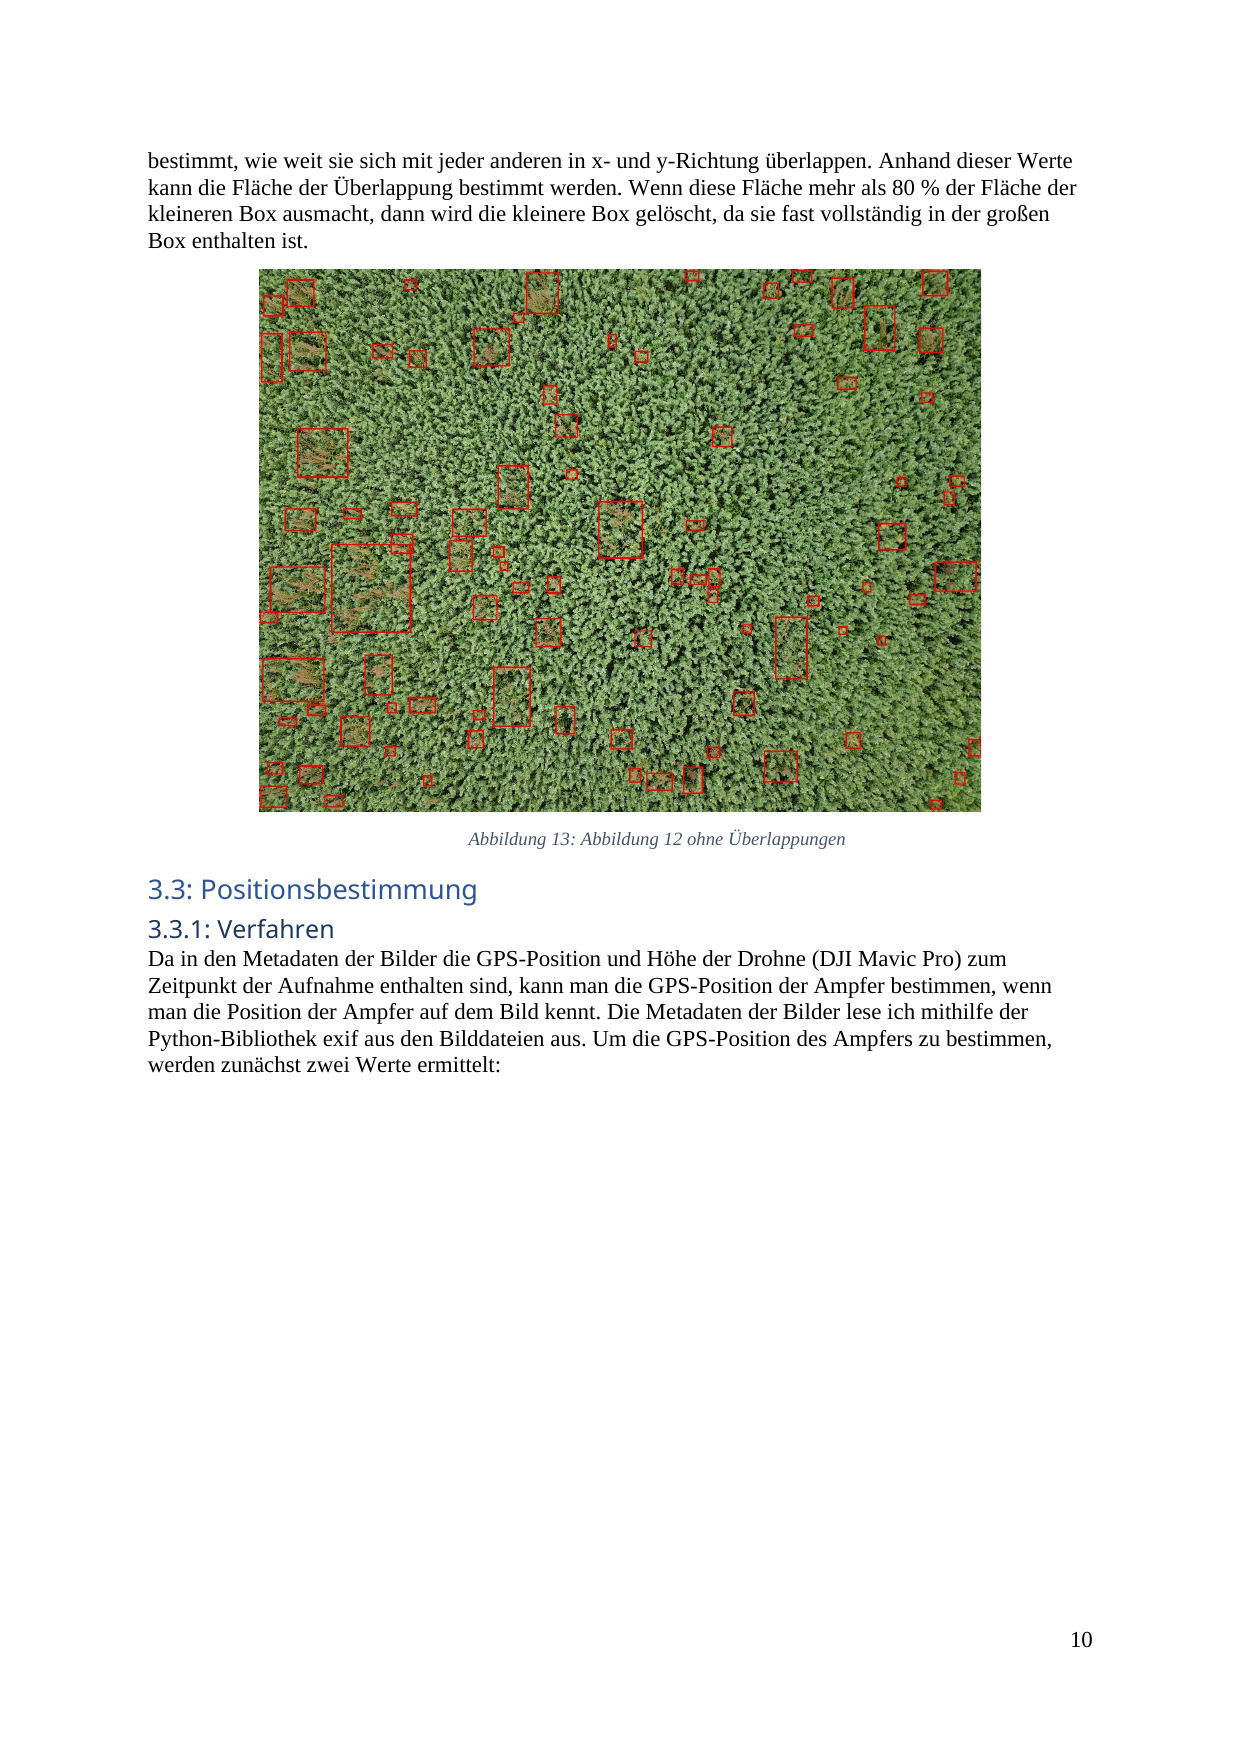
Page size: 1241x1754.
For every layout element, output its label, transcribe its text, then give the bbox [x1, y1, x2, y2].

picture [259, 269, 982, 812]
text Abbildung 13: Abbildung 12 ohne Überlappungen [221, 828, 1093, 849]
text Da in den Metadaten der Bilder die GPS-Position und Höhe der Drohne (DJI Mavic Pro) zum Zeitpunkt der Aufnahme enthalten sind, kann man die GPS-Position der Ampfer bestimmen, wenn man die Position der Ampfer auf dem Bild kennt. Die Metadaten der Bilder lese ich mithilfe der Python-Bibliothek exif aus den Bilddateien aus. Um die GPS-Position des Ampfers zu bestimmen, werden zunächst zwei Werte ermittelt: [148, 946, 1093, 1077]
subtitle 3.3: Positionsbestimmung [148, 870, 1093, 907]
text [148, 148, 1093, 253]
subtitle 3.3.1: Verfahren [148, 911, 1093, 946]
